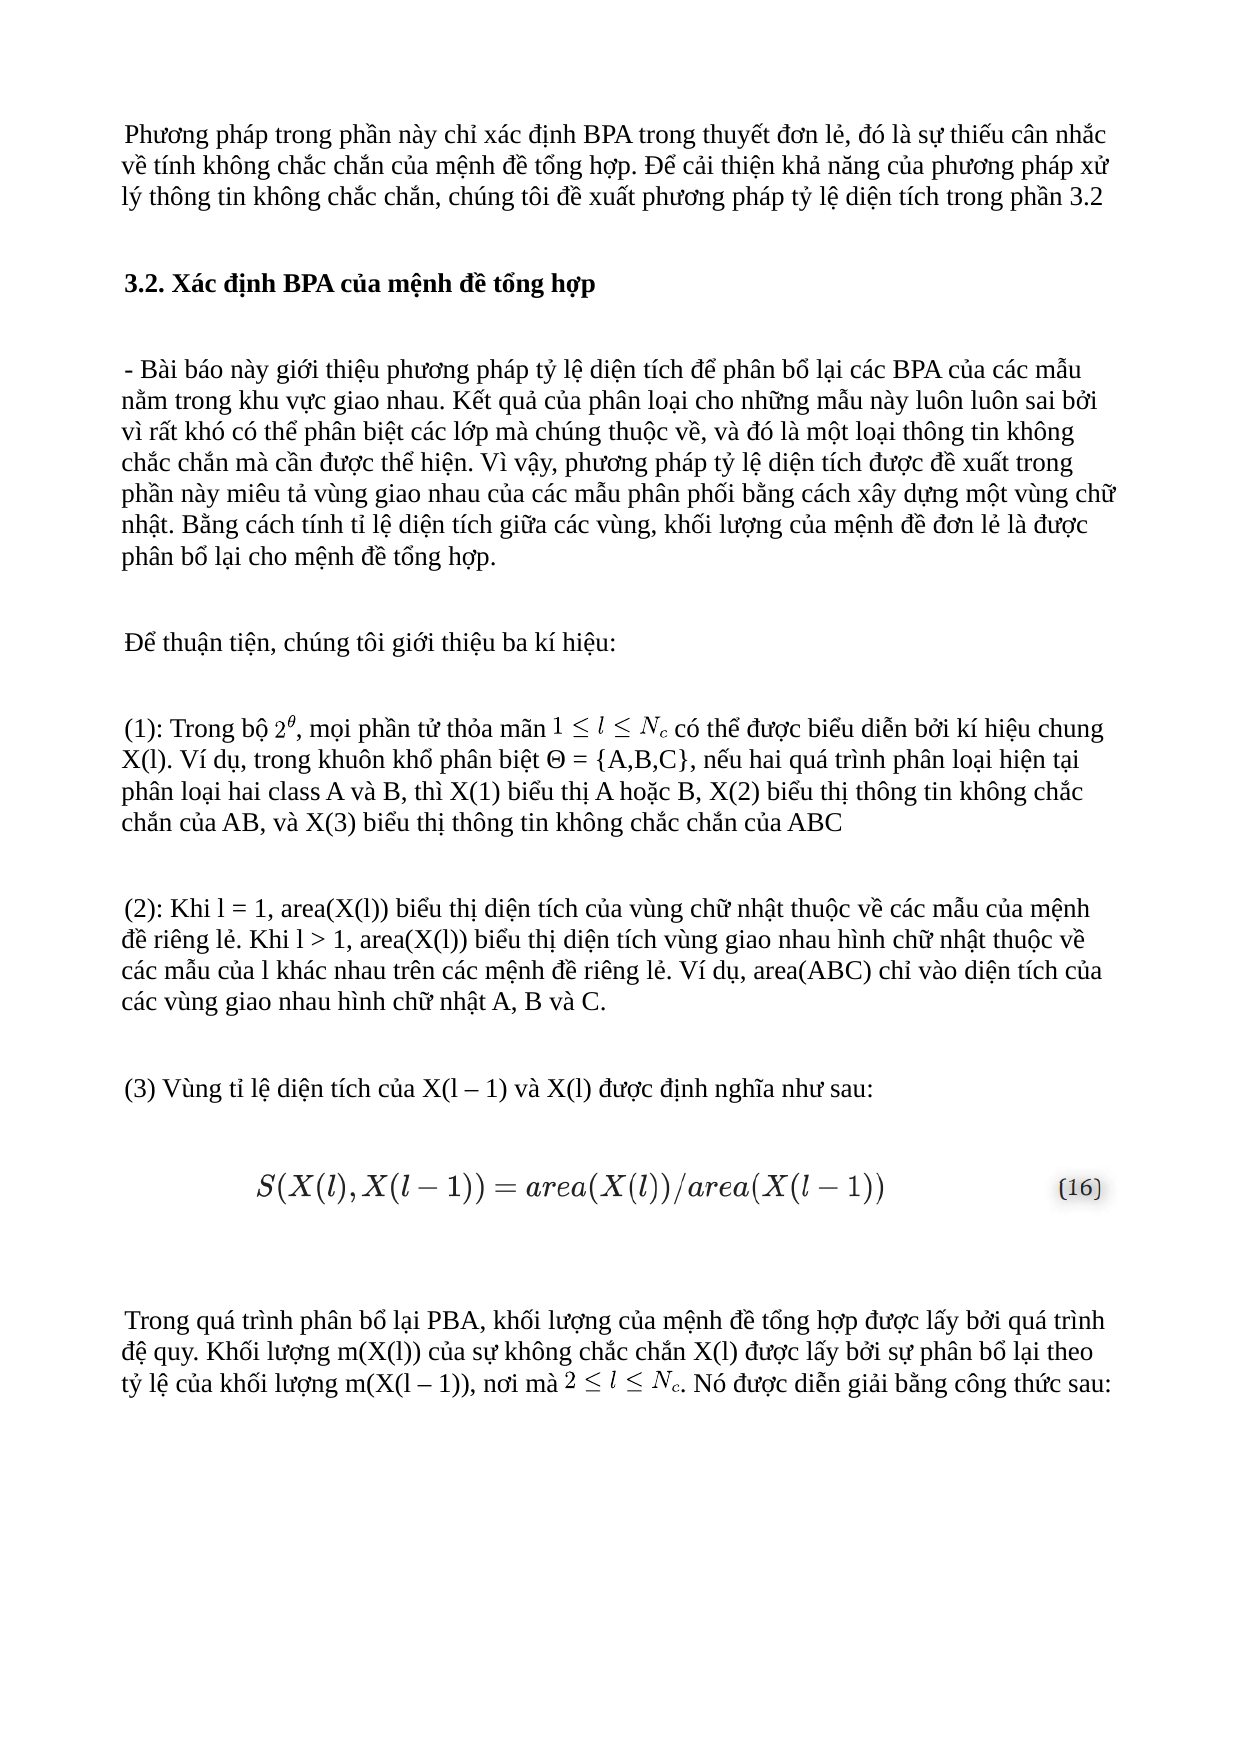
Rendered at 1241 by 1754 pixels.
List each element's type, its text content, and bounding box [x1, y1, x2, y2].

text (1): Trong bộ , mọi phần tử thỏa mãn có thể được biểu diễn bởi kí hiệu chung X(l). Ví dụ, trong khuôn khổ phân biệt Θ = {A,B,C}, nếu hai quá trình phân loại hiện tại phân loại hai class A và B, thì X(1) biểu thị A hoặc B, X(2) biểu thị thông tin không chắc chắn của AB, và X(3) biểu thị thông tin không chắc chắn của ABC [121, 712, 1119, 837]
text Để thuận tiện, chúng tôi giới thiệu ba kí hiệu: [121, 626, 1119, 657]
text (3) Vùng tỉ lệ diện tích của X(l – 1) và X(l) được định nghĩa như sau: [121, 1072, 1119, 1103]
text (2): Khi l = 1, area(X(l)) biểu thị diện tích của vùng chữ nhật thuộc về các mẫu của mệnh đề riêng lẻ. Khi l > 1, area(X(l)) biểu thị diện tích vùng giao nhau hình chữ nhật thuộc về các mẫu của l khác nhau trên các mệnh đề riêng lẻ. Ví dụ, area(ABC) chỉ vào diện tích của các vùng giao nhau hình chữ nhật A, B và C. [121, 892, 1119, 1017]
text Trong quá trình phân bổ lại PBA, khối lượng của mệnh đề tổng hợp được lấy bởi quá trình đệ quy. Khối lượng m(X(l)) của sự không chắc chắn X(l) được lấy bởi sự phân bổ lại theo tỷ lệ của khối lượng m(X(l – 1)), nơi mà . Nó được diễn giải bằng công thức sau: [121, 1304, 1119, 1398]
text - Bài báo này giới thiệu phương pháp tỷ lệ diện tích để phân bổ lại các BPA của các mẫu nằm trong khu vực giao nhau. Kết quả của phân loại cho những mẫu này luôn luôn sai bởi vì rất khó có thể phân biệt các lớp mà chúng thuộc về, và đó là một loại thông tin không chắc chắn mà cần được thể hiện. Vì vậy, phương pháp tỷ lệ diện tích được đề xuất trong phần này miêu tả vùng giao nhau của các mẫu phân phối bằng cách xây dựng một vùng chữ nhật. Bằng cách tính tỉ lệ diện tích giữa các vùng, khối lượng của mệnh đề đơn lẻ là được phân bổ lại cho mệnh đề tổng hợp. [121, 353, 1119, 571]
text 3.2. Xác định BPA của mệnh đề tổng hợp [121, 267, 1119, 298]
text Phương pháp trong phần này chỉ xác định BPA trong thuyết đơn lẻ, đó là sự thiếu cân nhắc về tính không chắc chắn của mệnh đề tổng hợp. Để cải thiện khả năng của phương pháp xử lý thông tin không chắc chắn, chúng tôi đề xuất phương pháp tỷ lệ diện tích trong phần 3.2 [121, 118, 1119, 212]
picture [116, 1115, 1124, 1250]
